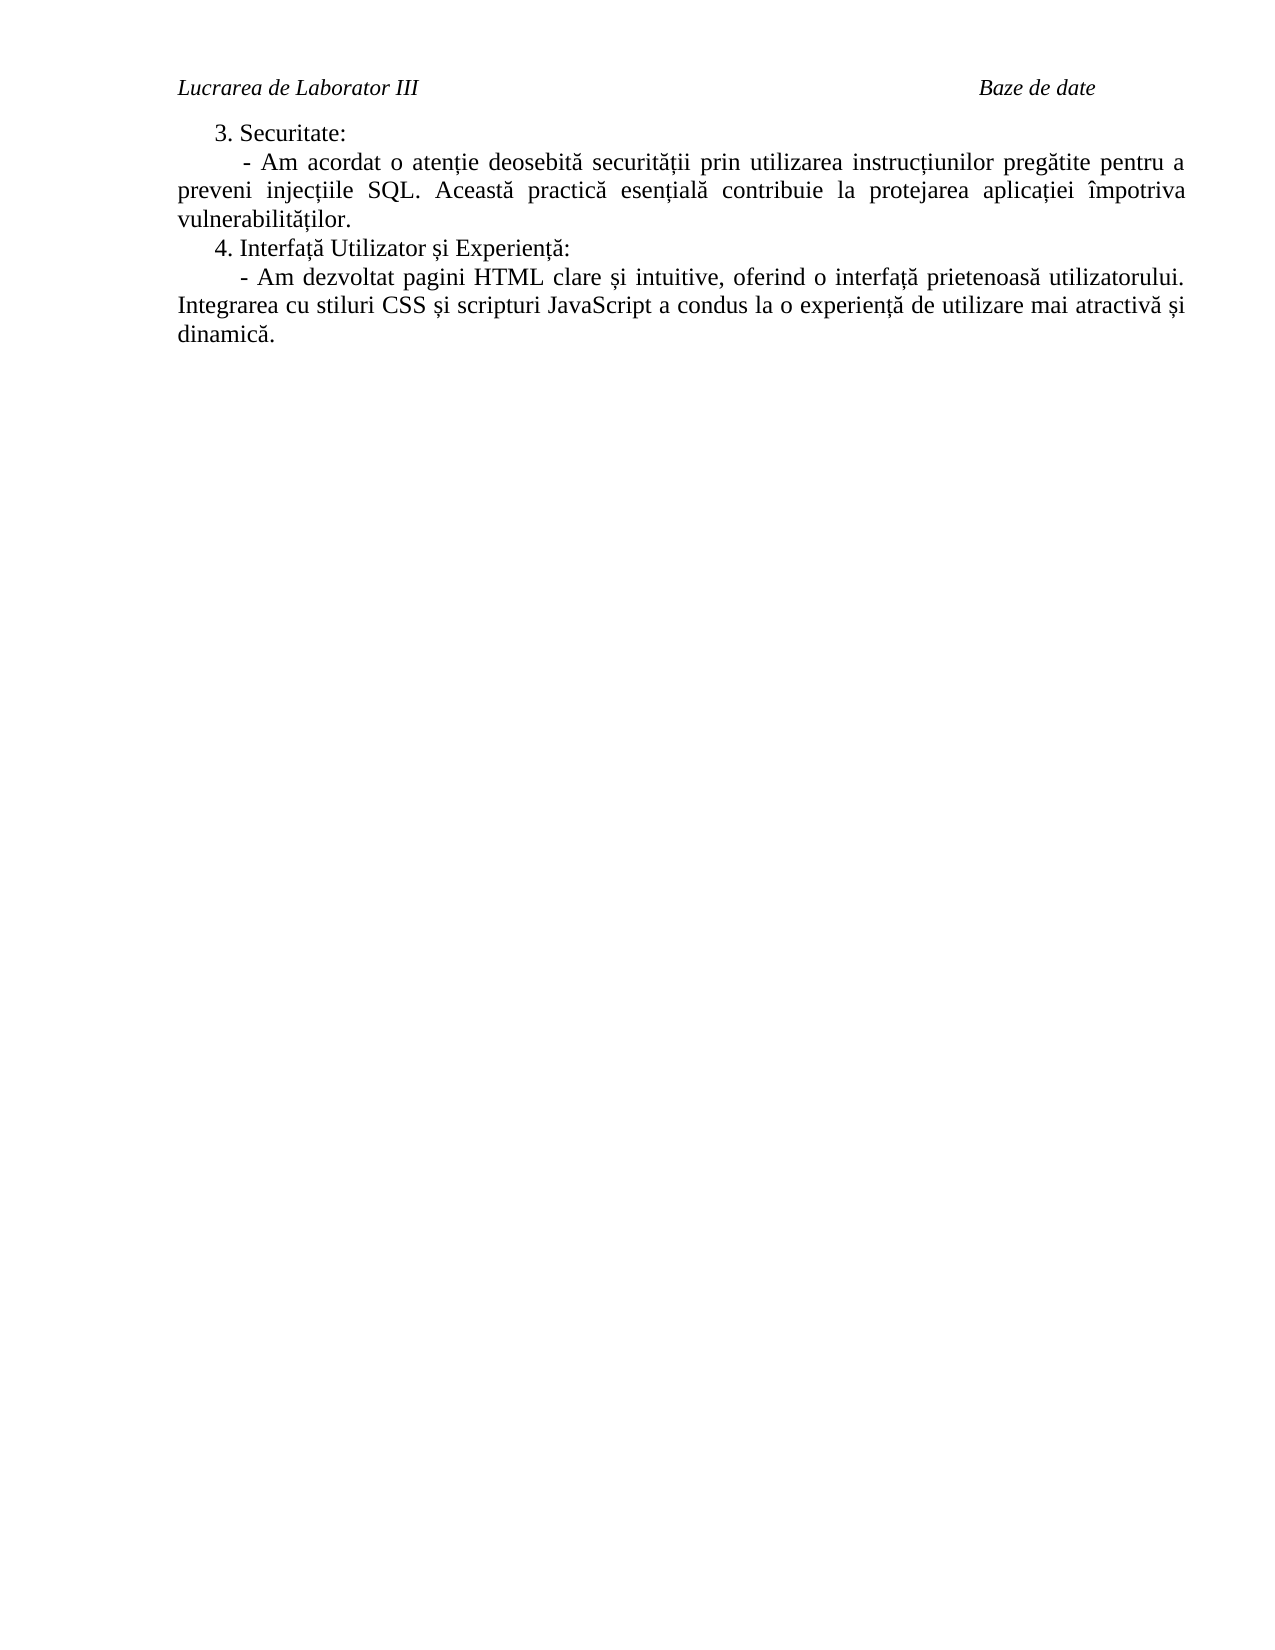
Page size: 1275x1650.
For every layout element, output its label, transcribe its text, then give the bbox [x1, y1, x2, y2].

text 4. Interfață Utilizator și Experiență: [177, 233, 1186, 262]
text 3. Securitate: [177, 118, 1186, 147]
text - Am acordat o atenție deosebită securității prin utilizarea instrucțiunilor pregătite pentru a preveni injecțiile SQL. Această practică esențială contribuie la protejarea aplicației împotriva vulnerabilităților. [177, 147, 1186, 233]
text - Am dezvoltat pagini HTML clare și intuitive, oferind o interfață prietenoasă utilizatorului. Integrarea cu stiluri CSS și scripturi JavaScript a condus la o experiență de utilizare mai atractivă și dinamică. [177, 262, 1186, 348]
